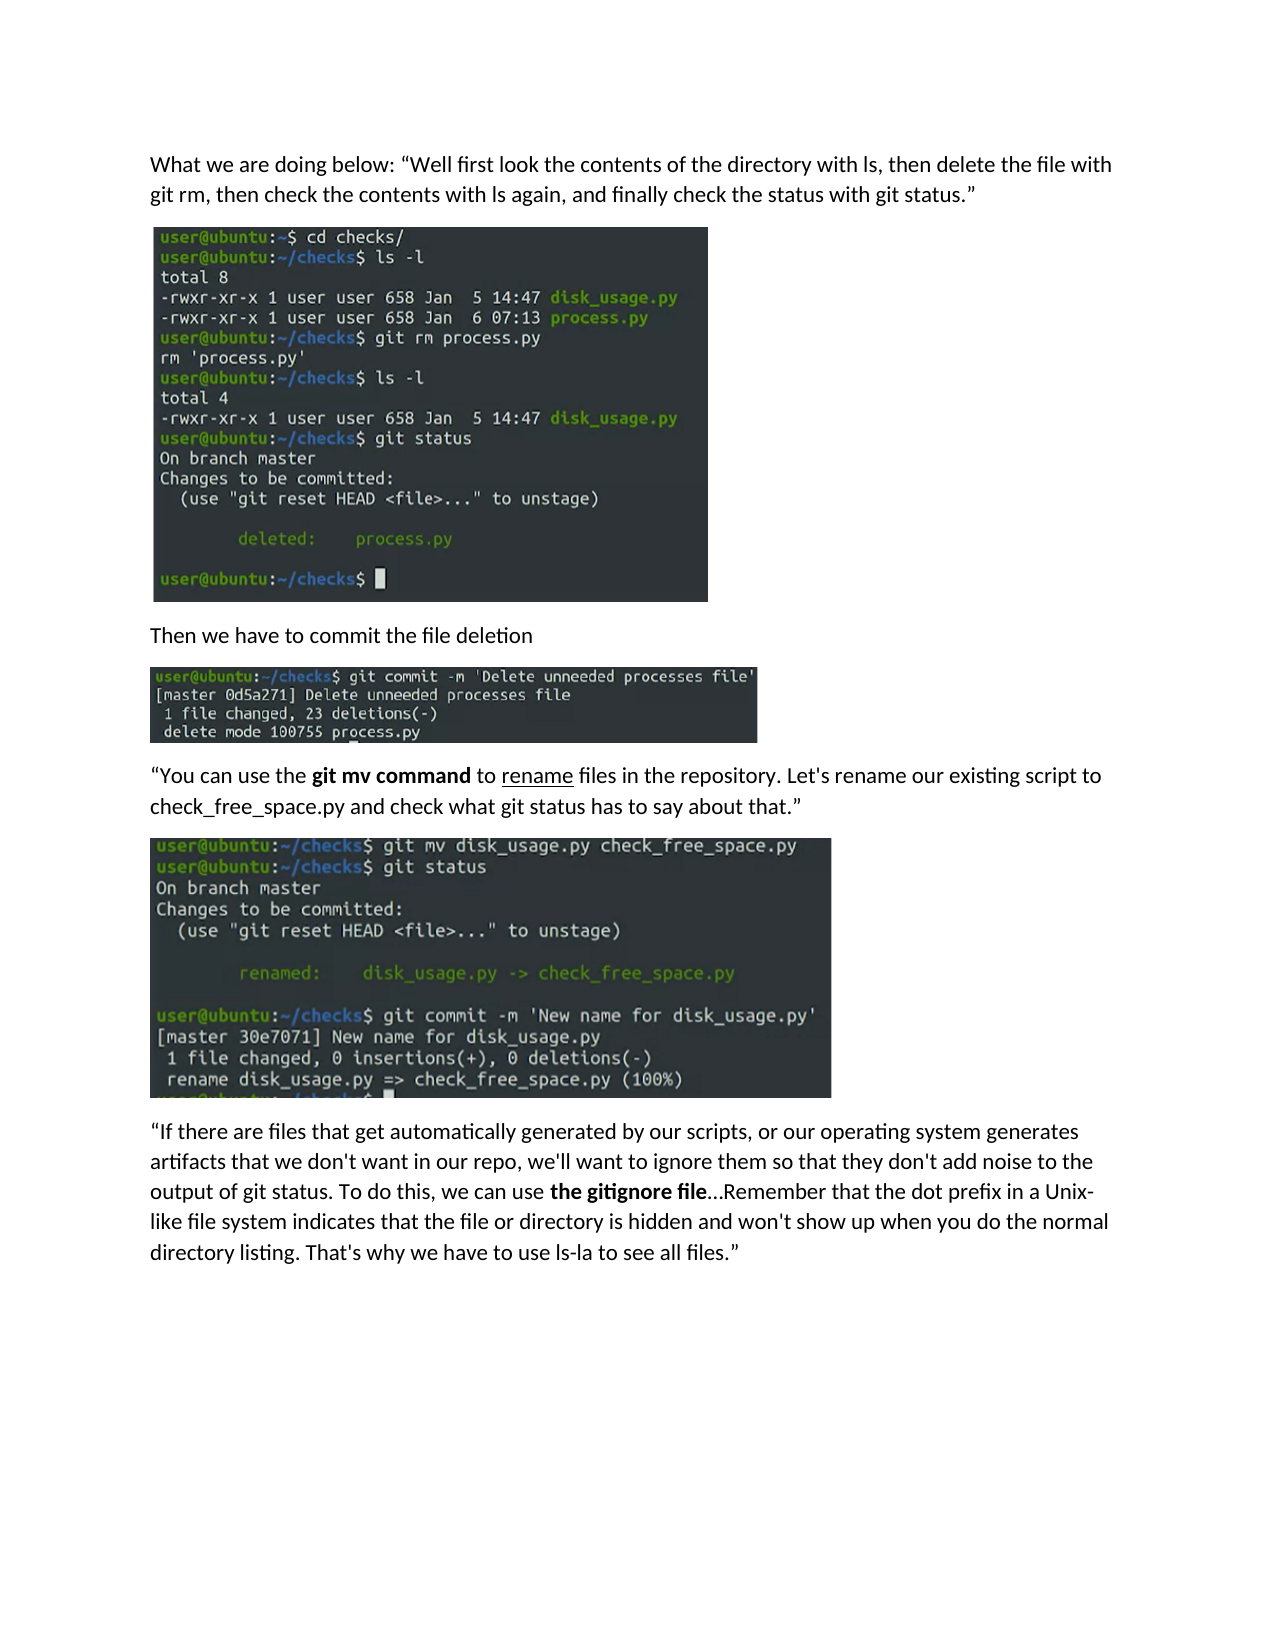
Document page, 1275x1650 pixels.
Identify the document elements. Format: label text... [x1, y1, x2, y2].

text “You can use the git mv command to rename files in the repository. Let's rename our existing script to check_free_space.py and check what git status has to say about that.” [150, 762, 1125, 820]
picture [150, 838, 832, 1098]
text What we are doing below: “Well first look the contents of the directory with ls, then delete the file with git rm, then check the contents with ls again, and finally check the status with git status.” [150, 150, 1125, 208]
text “If there are files that get automatically generated by our scripts, or our operating system generates artifacts that we don't want in our repo, we'll want to ignore them so that they don't add noise to the output of git status. To do this, we can use the gitignore file…Remember that the dot prefix in a Unix-like file system indicates that the file or directory is hidden and won't show up when you do the normal directory listing. That's why we have to use ls-la to see all files.” [150, 1117, 1125, 1266]
text Then we have to commit the file deletion [150, 621, 1125, 649]
picture [150, 227, 708, 602]
picture [150, 667, 758, 743]
